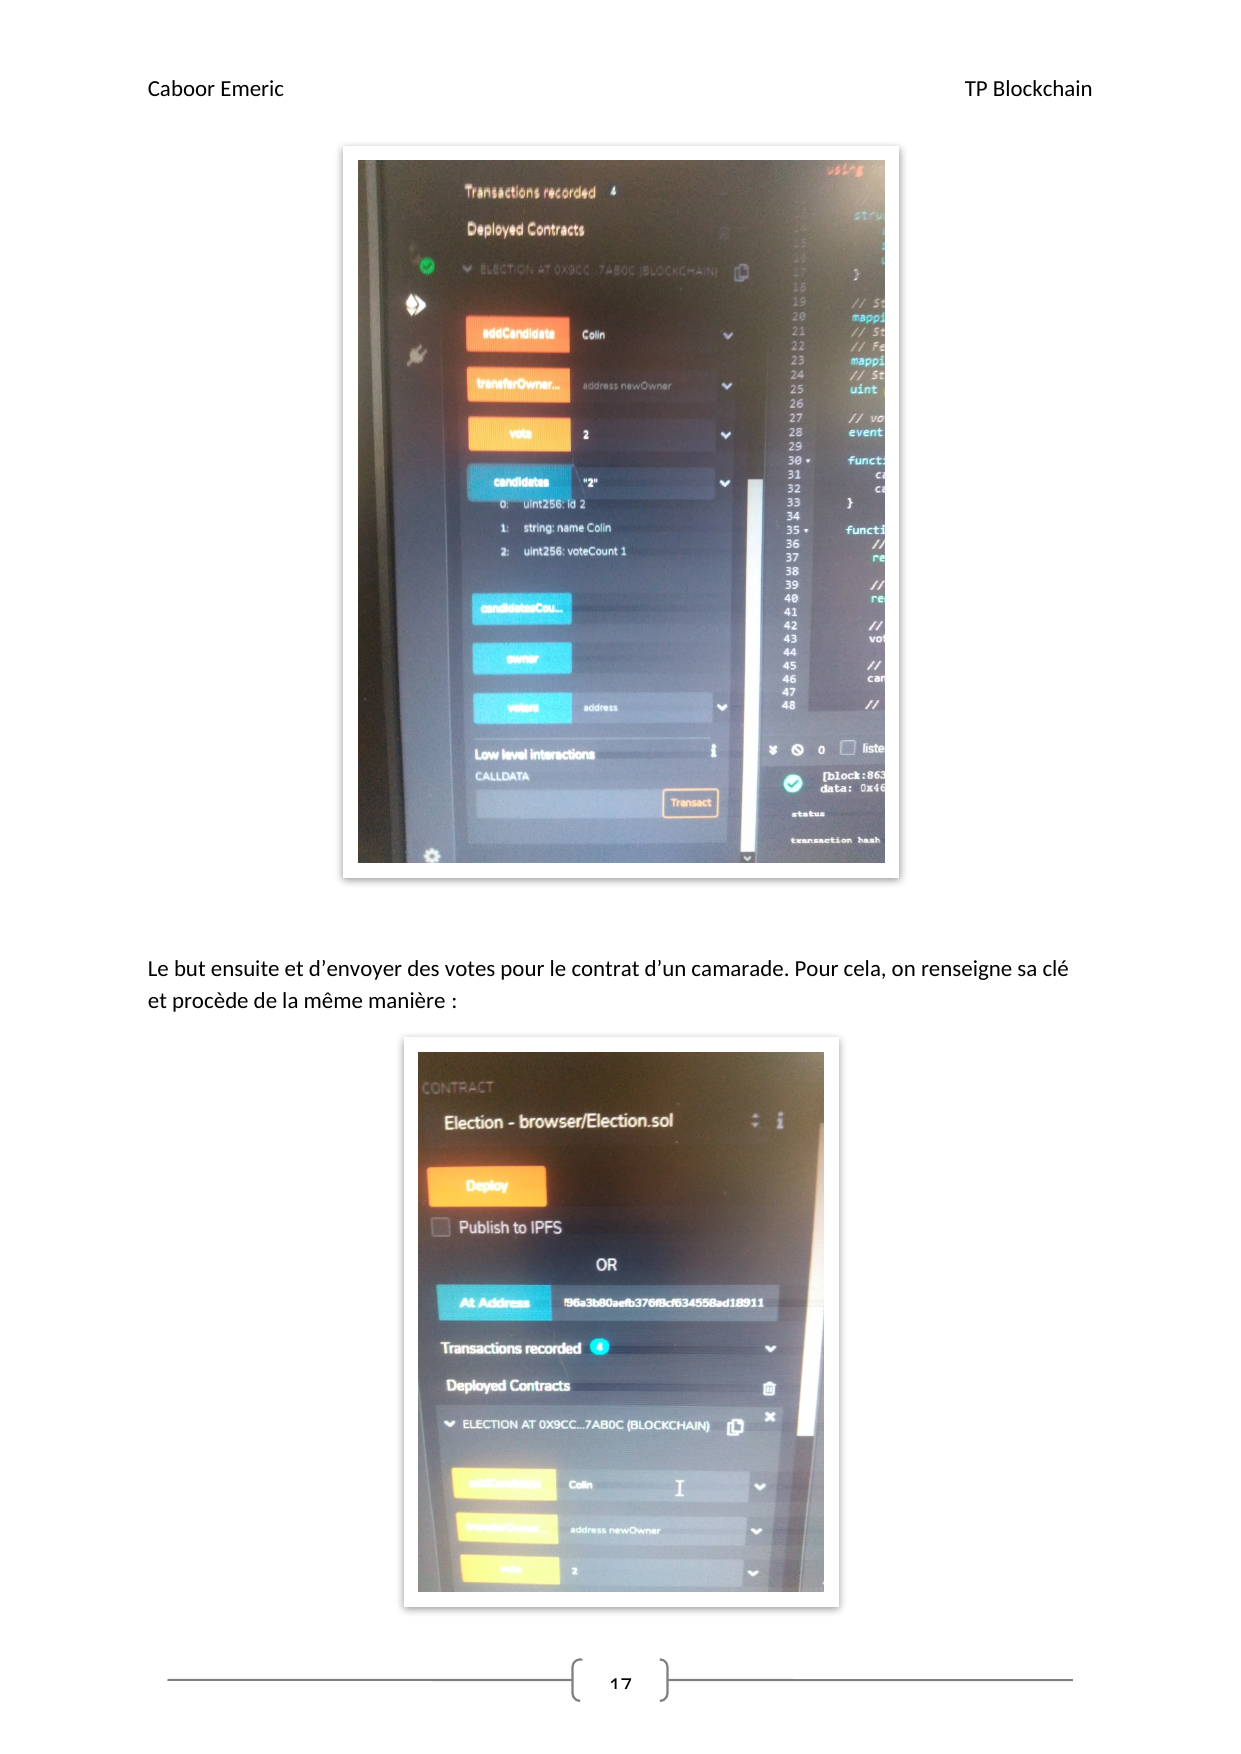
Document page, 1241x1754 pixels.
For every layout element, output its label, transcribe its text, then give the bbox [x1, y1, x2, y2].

picture [418, 1052, 824, 1592]
picture [358, 160, 885, 863]
text Le but ensuite et d’envoyer des votes pour le contrat d’un camarade. Pour cela, on renseigne sa clé et procède de la même manière : [148, 954, 1093, 1014]
